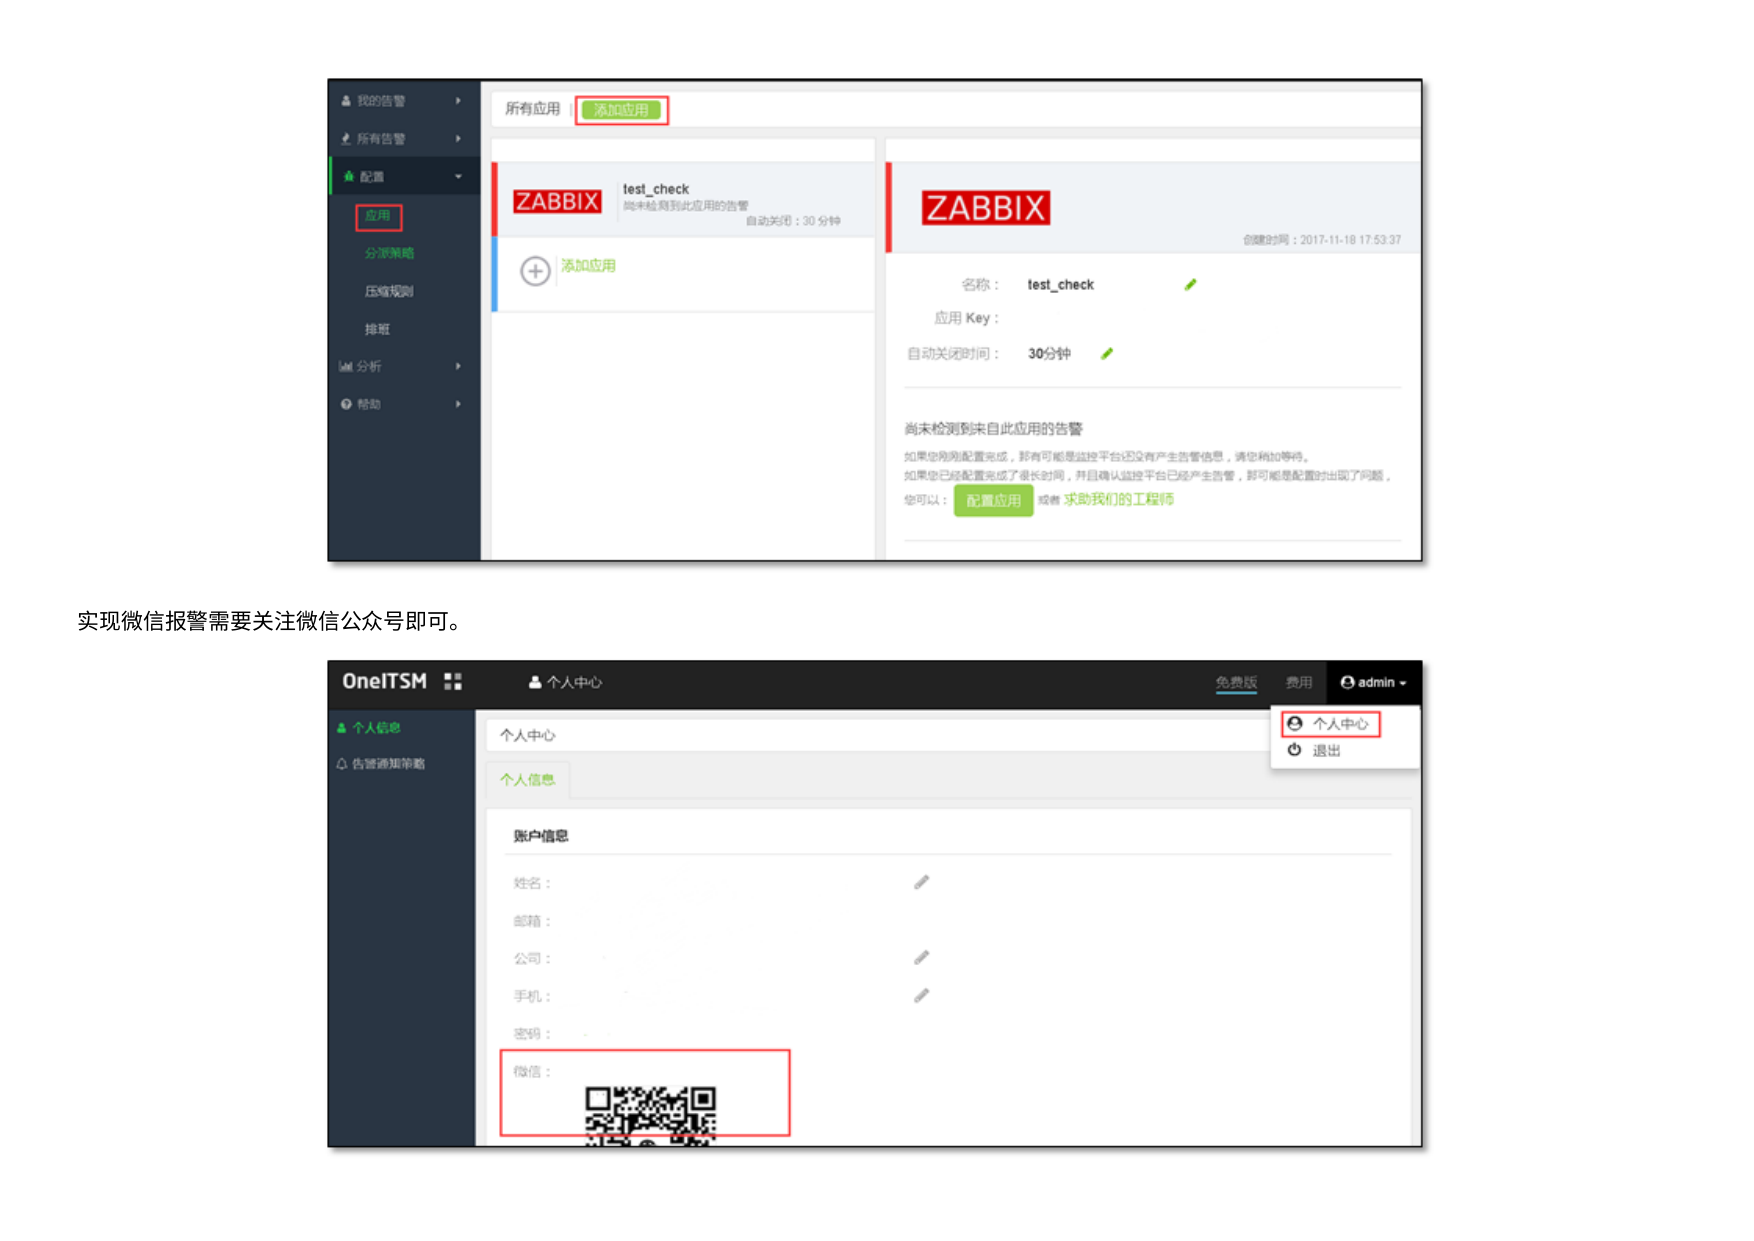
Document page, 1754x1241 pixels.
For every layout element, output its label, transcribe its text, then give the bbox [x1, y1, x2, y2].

picture [323, 656, 1437, 1161]
picture [323, 74, 1437, 576]
text 实现微信报警需要关注微信公众号即可。 [59, 603, 1695, 636]
